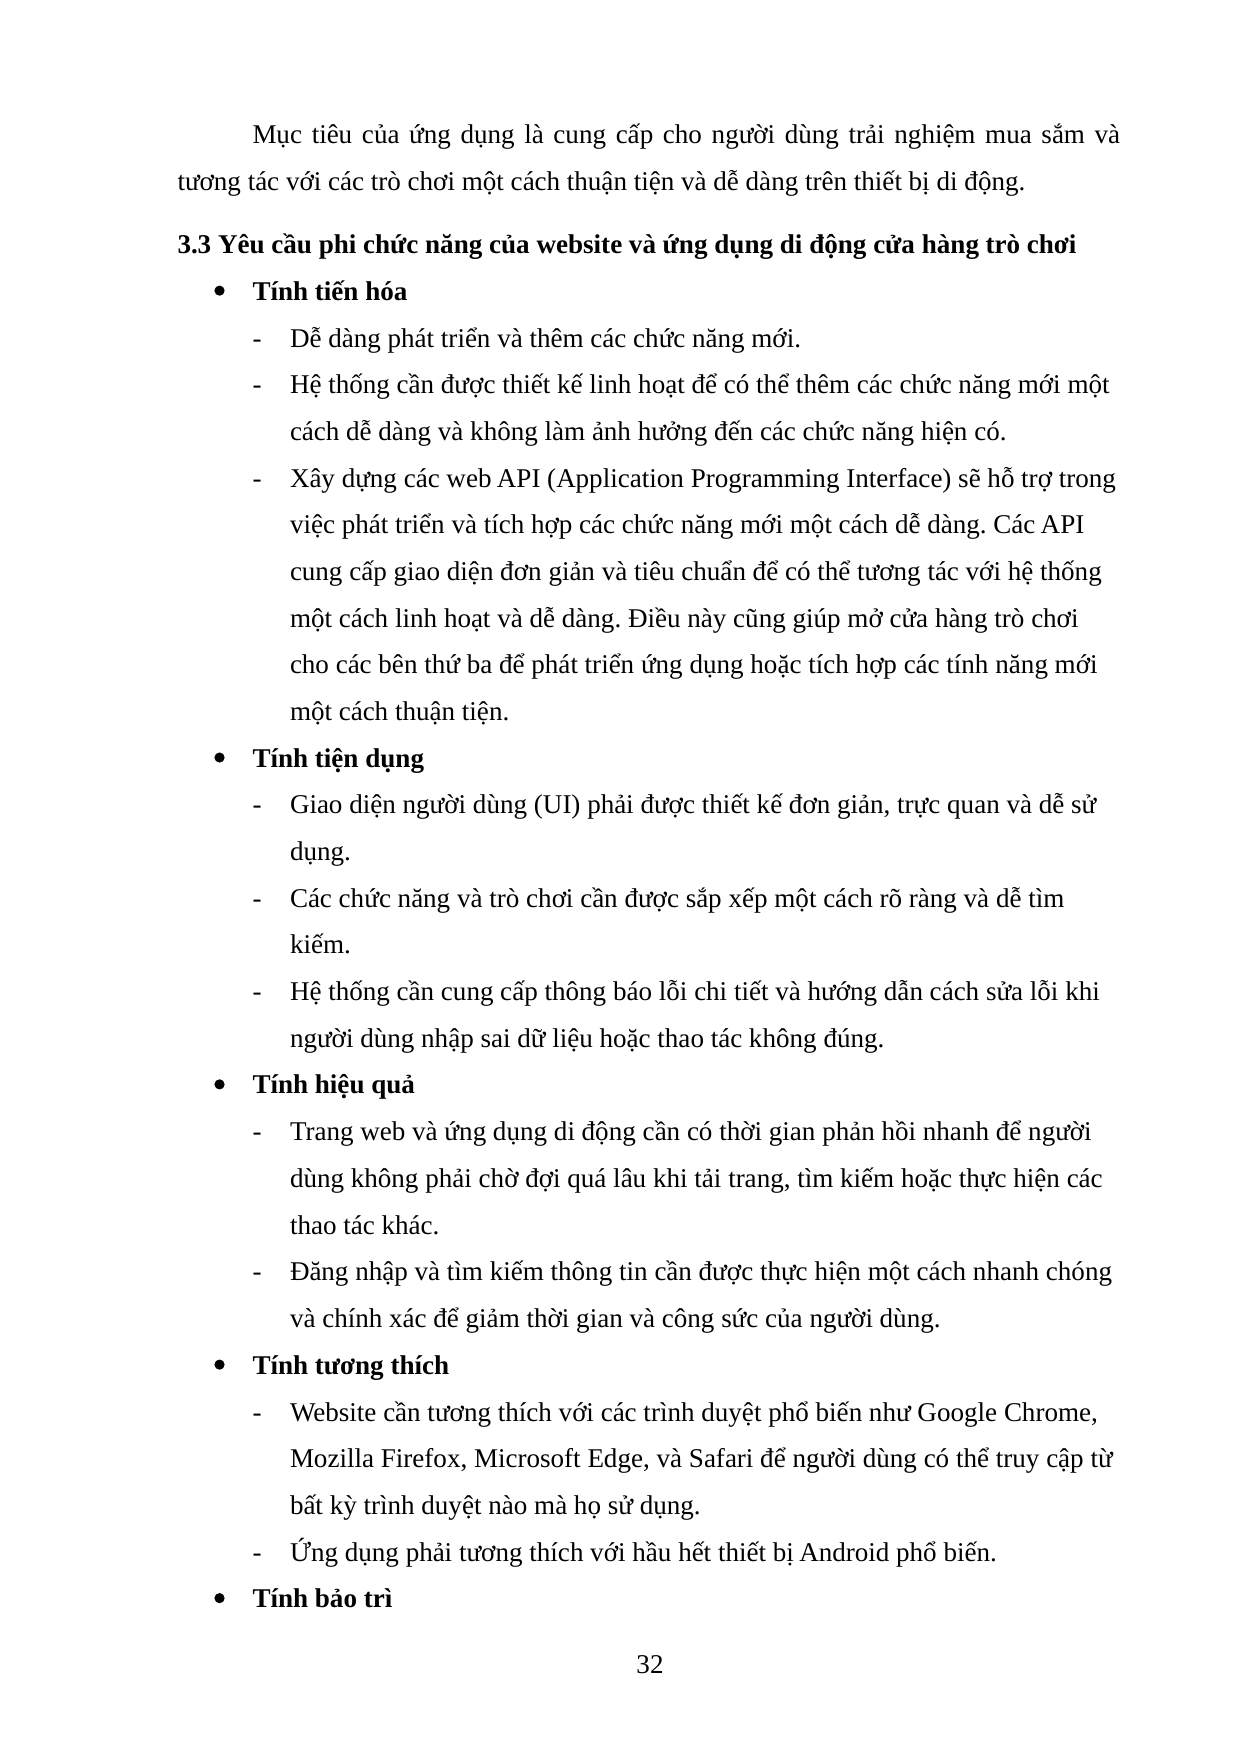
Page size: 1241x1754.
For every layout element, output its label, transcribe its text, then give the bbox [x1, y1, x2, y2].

list Dễ dàng phát triển và thêm các chức năng mới. [252, 322, 1122, 353]
list Tính hiệu quả [215, 1068, 1122, 1100]
list Giao diện người dùng (UI) phải được thiết kế đơn giản, trực quan và dễ sử dụng. [252, 788, 1122, 866]
list Trang web và ứng dụng di động cần có thời gian phản hồi nhanh để người dùng không phải chờ đợi quá lâu khi tải trang, tìm kiếm hoặc thực hiện các thao tác khác. [252, 1115, 1122, 1240]
list Đăng nhập và tìm kiếm thông tin cần được thực hiện một cách nhanh chóng và chính xác để giảm thời gian và công sức của người dùng. [252, 1255, 1122, 1333]
list Hệ thống cần cung cấp thông báo lỗi chi tiết và hướng dẫn cách sửa lỗi khi người dùng nhập sai dữ liệu hoặc thao tác không đúng. [252, 975, 1122, 1053]
list Hệ thống cần được thiết kế linh hoạt để có thể thêm các chức năng mới một cách dễ dàng và không làm ảnh hưởng đến các chức năng hiện có. [252, 368, 1122, 446]
text Mục tiêu của ứng dụng là cung cấp cho người dùng trải nghiệm mua sắm và tương tác với các trò chơi một cách thuận tiện và dễ dàng trên thiết bị di động. [177, 118, 1122, 196]
list Tính tương thích [215, 1349, 1122, 1380]
list Tính tiện dụng [215, 742, 1122, 773]
subtitle 3.3 Yêu cầu phi chức năng của website và ứng dụng di động cửa hàng trò chơi [177, 228, 1122, 259]
list Tính bảo trì [215, 1582, 1122, 1613]
list Ứng dụng phải tương thích với hầu hết thiết bị Android phổ biến. [252, 1536, 1122, 1567]
list Xây dựng các web API (Application Programming Interface) sẽ hỗ trợ trong việc phát triển và tích hợp các chức năng mới một cách dễ dàng. Các API cung cấp giao diện đơn giản và tiêu chuẩn để có thể tương tác với hệ thống một cách linh hoạt và dễ dàng. Điều này cũng giúp mở cửa hàng trò chơi cho các bên thứ ba để phát triển ứng dụng hoặc tích hợp các tính năng mới một cách thuận tiện. [252, 462, 1122, 726]
list Tính tiến hóa [215, 275, 1122, 306]
list Các chức năng và trò chơi cần được sắp xếp một cách rõ ràng và dễ tìm kiếm. [252, 882, 1122, 960]
list Website cần tương thích với các trình duyệt phổ biến như Google Chrome, Mozilla Firefox, Microsoft Edge, và Safari để người dùng có thể truy cập từ bất kỳ trình duyệt nào mà họ sử dụng. [252, 1396, 1122, 1520]
